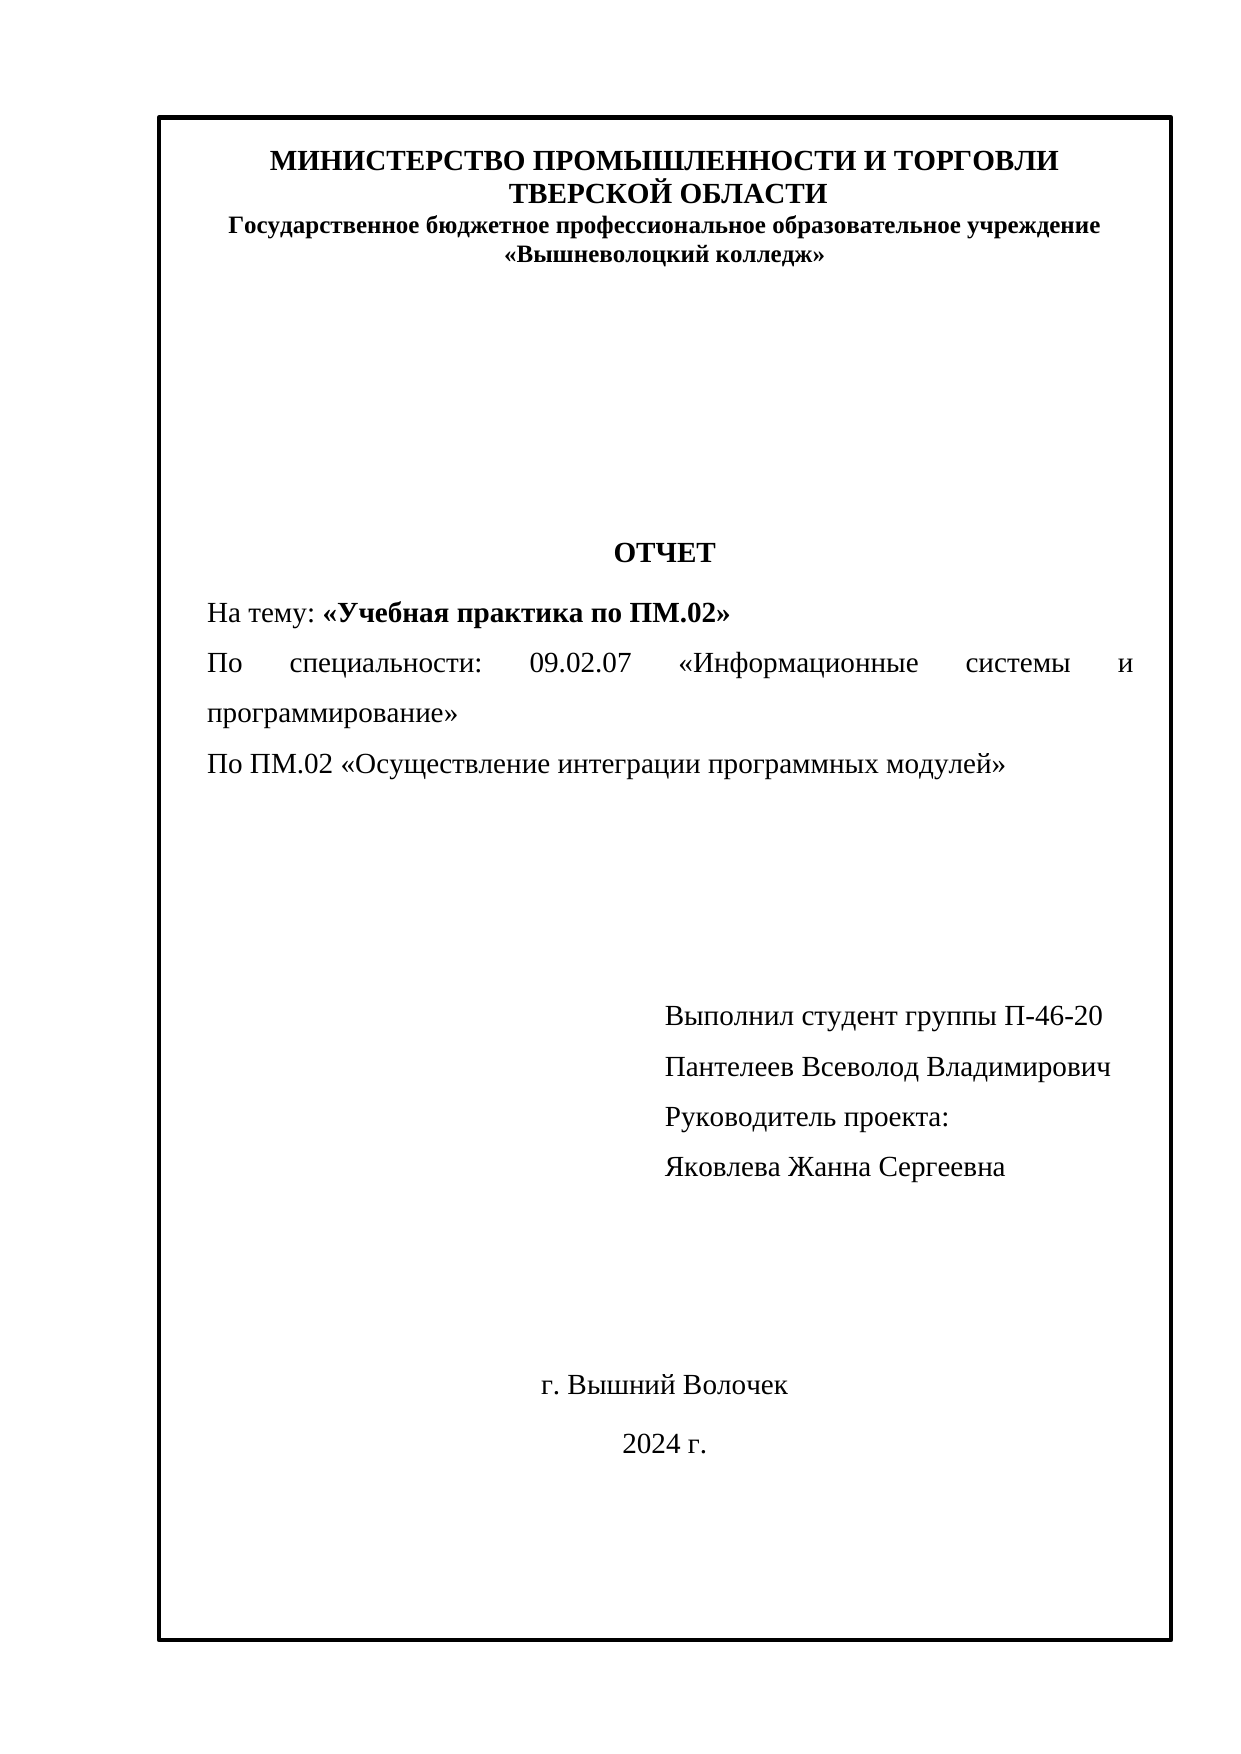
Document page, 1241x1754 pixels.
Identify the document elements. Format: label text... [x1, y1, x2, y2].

text Выполнил студент группы П-46-20 [664, 998, 1152, 1032]
text «Вышневолоцкий колледж» [177, 239, 1152, 268]
text г. Вышний Волочек [177, 1367, 1152, 1401]
text МИНИСТЕРСТВО ПРОМЫШЛЕННОСТИ И ТОРГОВЛИ [177, 143, 1152, 177]
text Государственное бюджетное профессиональное образовательное учреждение [177, 210, 1152, 239]
text Руководитель проекта: [664, 1099, 1152, 1133]
text Пантелеев Всеволод Владимирович [664, 1049, 1152, 1082]
text ОТЧЕТ [177, 536, 1152, 569]
text ТВЕРСКОЙ ОБЛАСТИ [177, 177, 1152, 210]
text Яковлева Жанна Сергеевна [664, 1149, 1152, 1183]
text По специальности: 09.02.07 «Информационные системы и программирование» [207, 645, 1134, 729]
text По ПМ.02 «Осуществление интеграции программных модулей» [207, 746, 1134, 779]
text 2024 г. [177, 1427, 1152, 1460]
text На тему: «Учебная практика по ПМ.02» [207, 595, 1134, 628]
